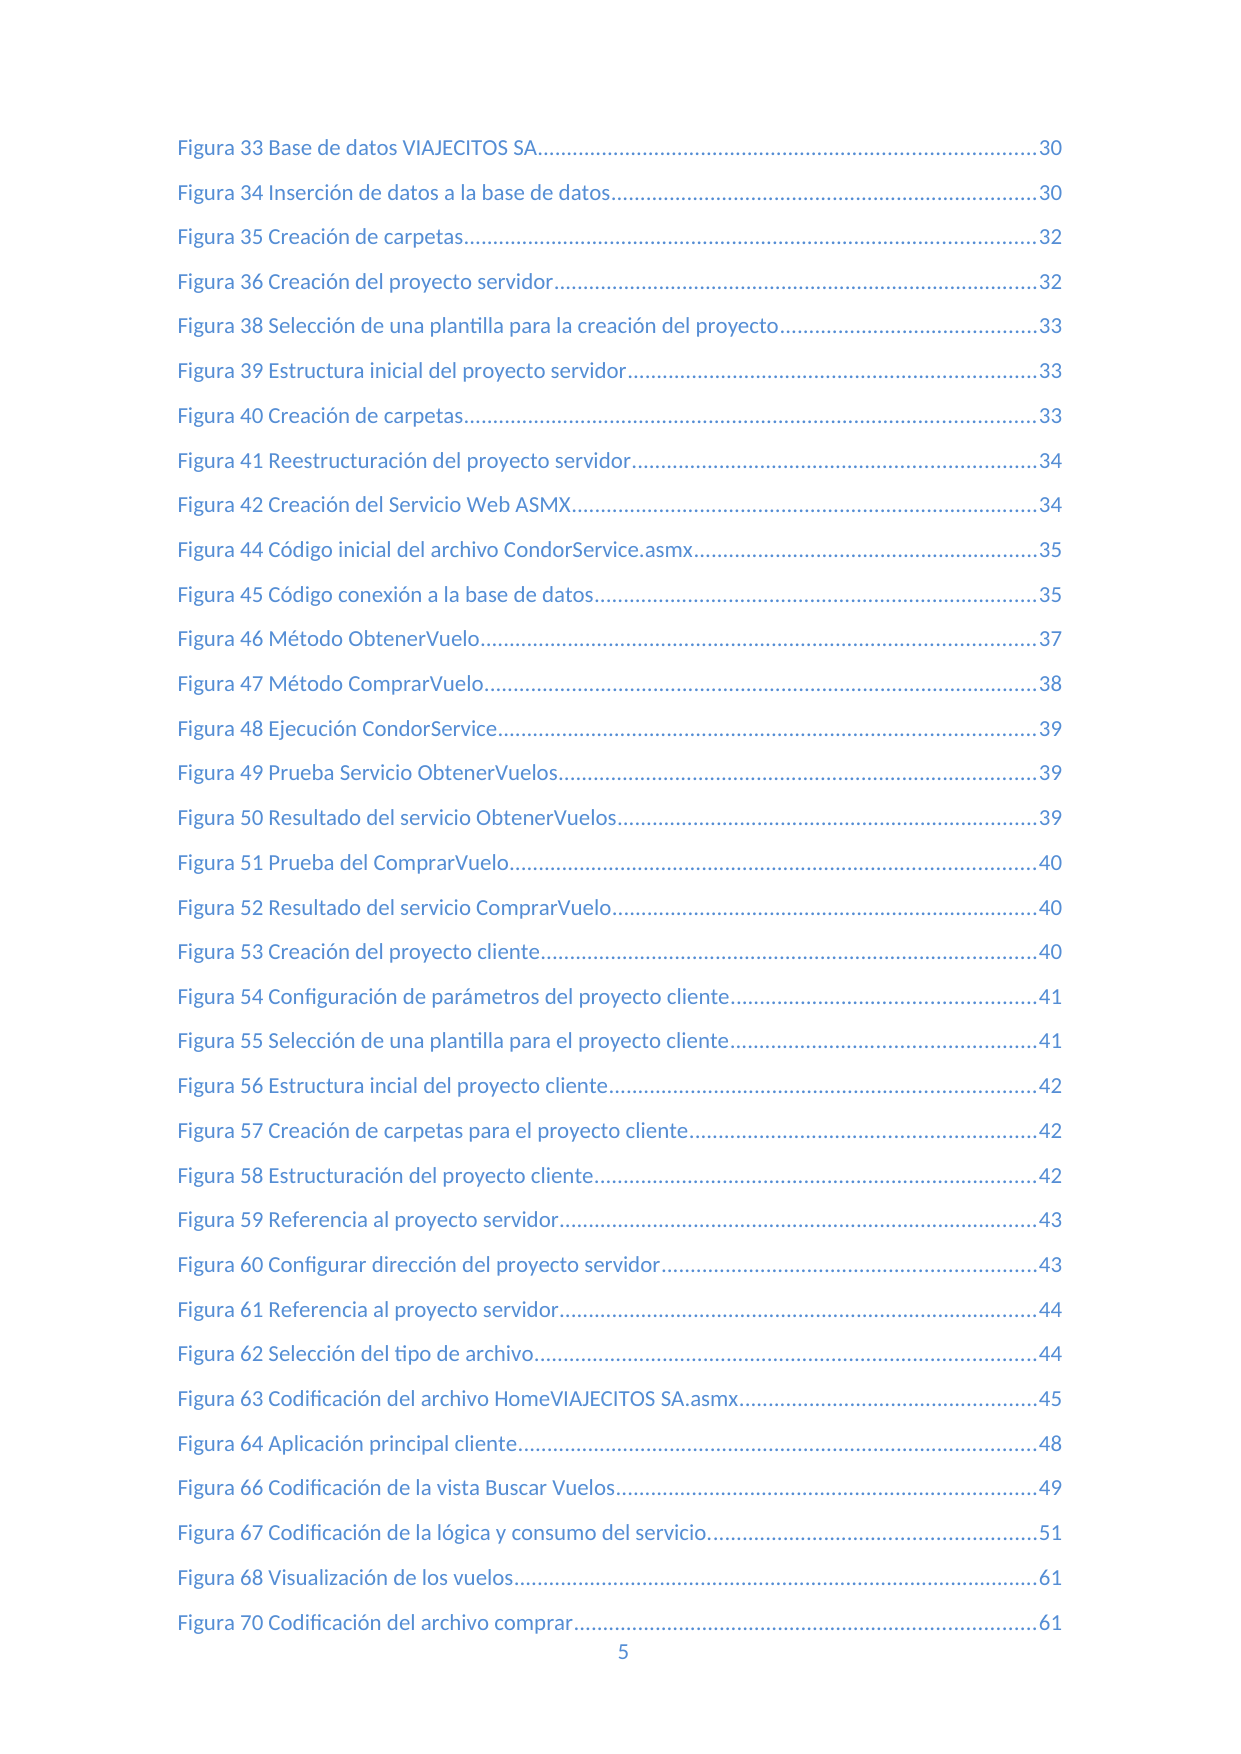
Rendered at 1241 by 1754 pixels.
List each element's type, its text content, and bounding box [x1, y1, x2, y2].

text Figura 52 Resultado del servicio ComprarVuelo 40 [177, 893, 1063, 921]
text Figura 44 Código inicial del archivo CondorService.asmx 35 [177, 535, 1063, 563]
text Figura 66 Codificación de la vista Buscar Vuelos 49 [177, 1473, 1063, 1502]
text Figura 56 Estructura incial del proyecto cliente 42 [177, 1071, 1063, 1099]
text Figura 61 Referencia al proyecto servidor 44 [177, 1295, 1063, 1323]
text Figura 70 Codificación del archivo comprar 61 [177, 1608, 1063, 1636]
text Figura 50 Resultado del servicio ObtenerVuelos 39 [177, 803, 1063, 831]
text Figura 60 Configurar dirección del proyecto servidor 43 [177, 1250, 1063, 1278]
text Figura 38 Selección de una plantilla para la creación del proyecto 33 [177, 312, 1063, 340]
text Figura 68 Visualización de los vuelos 61 [177, 1563, 1063, 1591]
text Figura 58 Estructuración del proyecto cliente 42 [177, 1161, 1063, 1189]
text Figura 63 Codificación del archivo HomeVIAJECITOS SA.asmx 45 [177, 1384, 1063, 1412]
text Figura 51 Prueba del ComprarVuelo 40 [177, 848, 1063, 876]
text Figura 40 Creación de carpetas 33 [177, 401, 1063, 429]
text Figura 47 Método ComprarVuelo 38 [177, 669, 1063, 697]
text Figura 54 Configuración de parámetros del proyecto cliente 41 [177, 982, 1063, 1010]
text Figura 34 Inserción de datos a la base de datos 30 [177, 178, 1063, 206]
text Figura 49 Prueba Servicio ObtenerVuelos 39 [177, 758, 1063, 787]
text Figura 35 Creación de carpetas 32 [177, 222, 1063, 250]
text Figura 42 Creación del Servicio Web ASMX 34 [177, 490, 1063, 518]
text Figura 48 Ejecución CondorService 39 [177, 714, 1063, 742]
text Figura 53 Creación del proyecto cliente 40 [177, 937, 1063, 965]
text Figura 64 Aplicación principal cliente 48 [177, 1429, 1063, 1457]
text Figura 33 Base de datos VIAJECITOS SA 30 [177, 133, 1063, 161]
text Figura 36 Creación del proyecto servidor 32 [177, 267, 1063, 295]
text Figura 45 Código conexión a la base de datos 35 [177, 580, 1063, 608]
text Figura 39 Estructura inicial del proyecto servidor 33 [177, 356, 1063, 384]
text Figura 67 Codificación de la lógica y consumo del servicio. 51 [177, 1518, 1063, 1546]
text Figura 57 Creación de carpetas para el proyecto cliente 42 [177, 1116, 1063, 1144]
text Figura 41 Reestructuración del proyecto servidor 34 [177, 446, 1063, 474]
text Figura 62 Selección del tipo de archivo 44 [177, 1339, 1063, 1367]
text Figura 46 Método ObtenerVuelo 37 [177, 624, 1063, 652]
text Figura 55 Selección de una plantilla para el proyecto cliente 41 [177, 1027, 1063, 1055]
text Figura 59 Referencia al proyecto servidor 43 [177, 1205, 1063, 1233]
